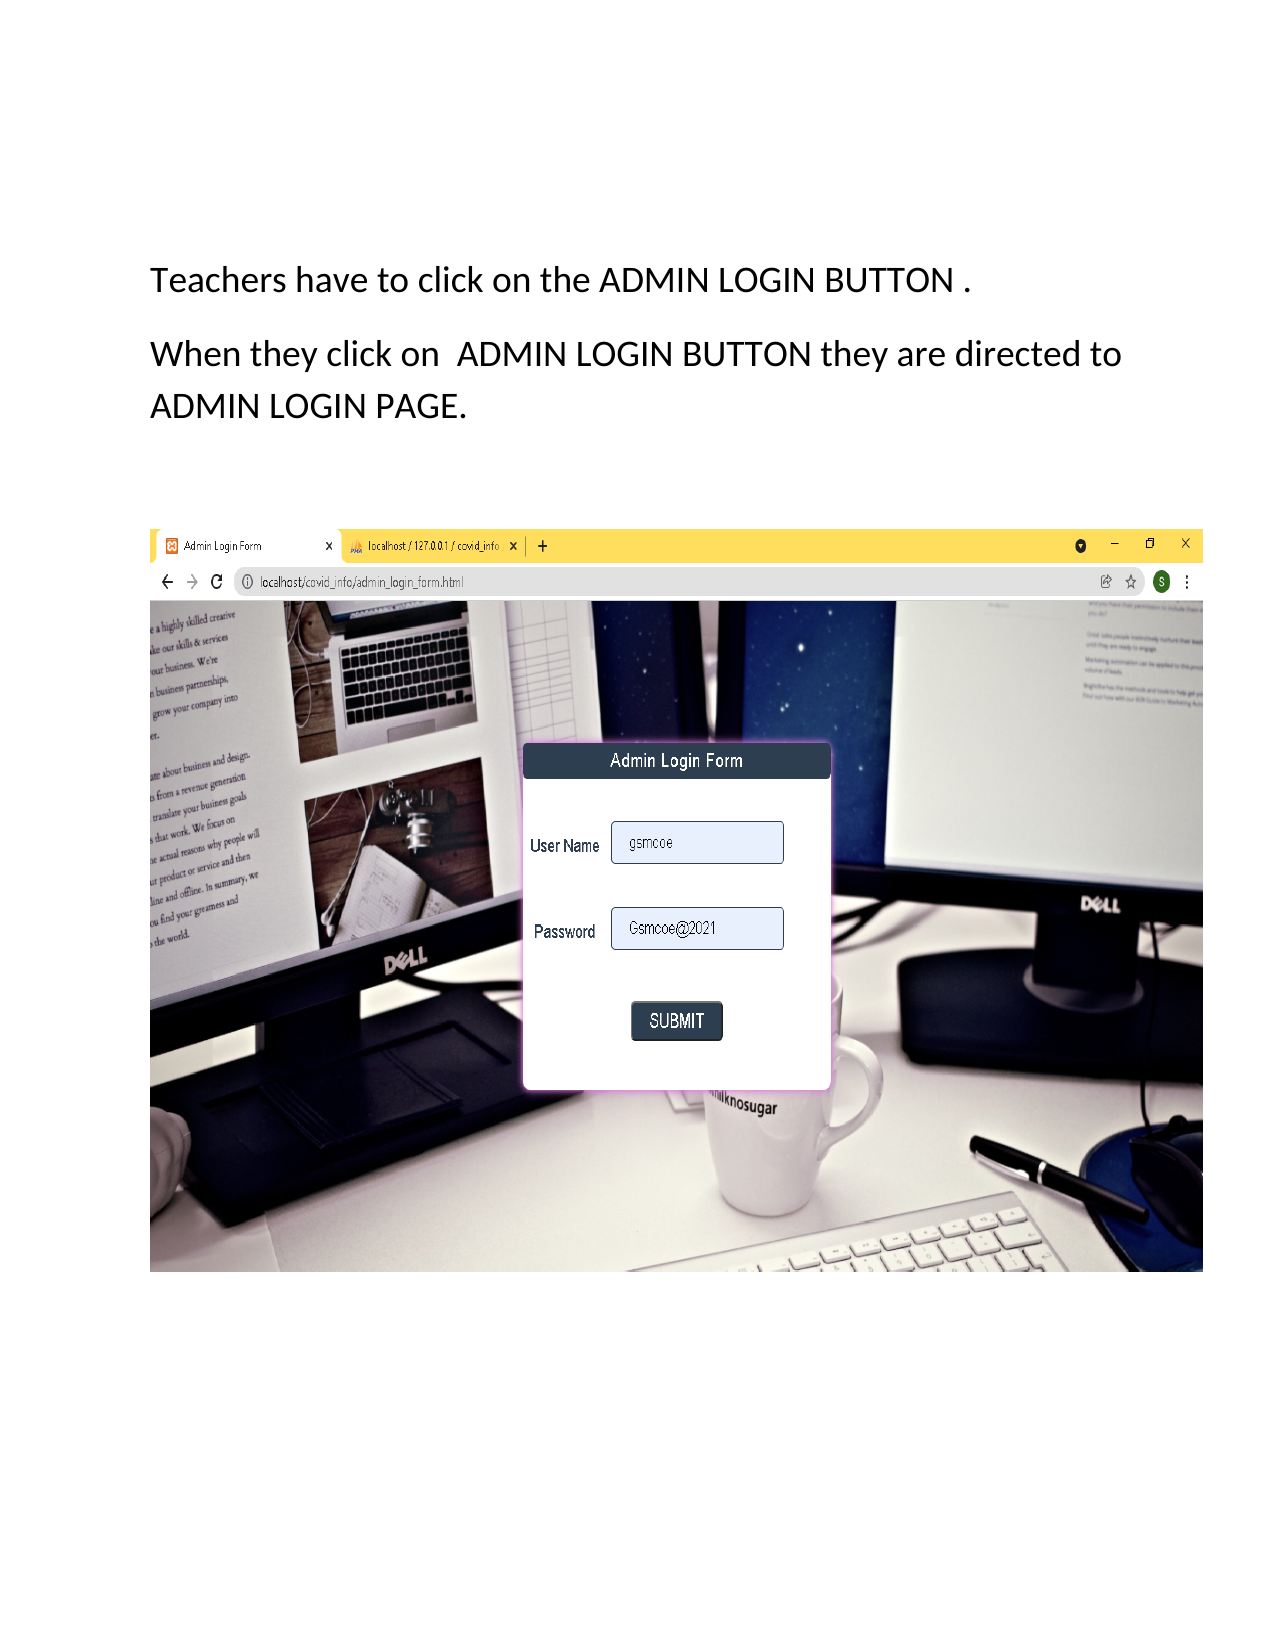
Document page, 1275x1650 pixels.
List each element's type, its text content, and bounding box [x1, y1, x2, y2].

text When they click on ADMIN LOGIN BUTTON they are directed to ADMIN LOGIN PAGE. [150, 329, 1125, 428]
text Teachers have to click on the ADMIN LOGIN BUTTON . [150, 256, 1125, 302]
picture [150, 529, 1203, 1272]
